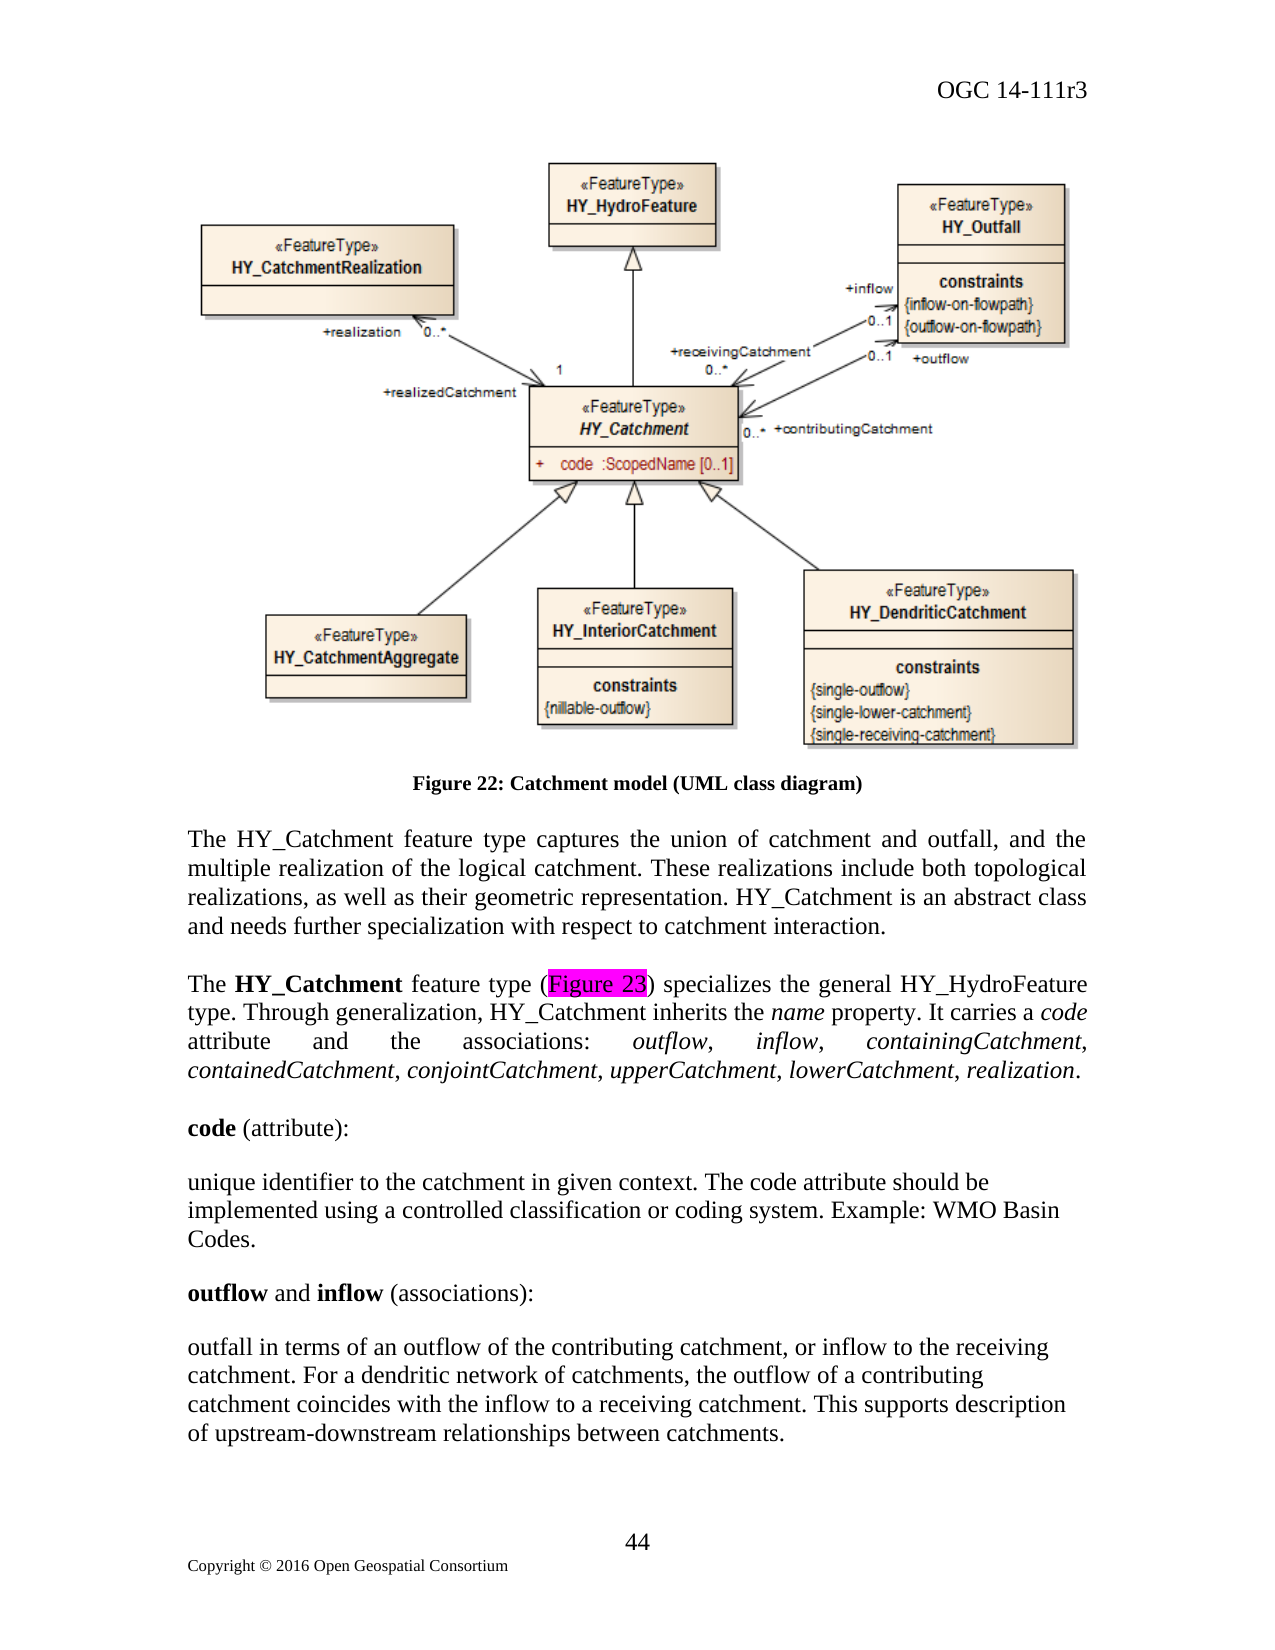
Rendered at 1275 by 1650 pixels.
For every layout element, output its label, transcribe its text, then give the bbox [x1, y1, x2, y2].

text outfall in terms of an outflow of the contributing catchment, or inflow to the receiving catchment. For a dendritic network of catchments, the outflow of a contributing catchment coincides with the inflow to a receiving catchment. This supports description of upstream-downstream relationships between catchments. [187, 1332, 1087, 1447]
text The HY_Catchment feature type (Figure 23) specializes the general HY_HydroFeature type. Through generalization, HY_Catchment inherits the name property. It carries a code attribute and the associations: outflow, inflow, containingCatchment, containedCatchment, conjointCatchment, upperCatchment, lowerCatchment, realization. [187, 969, 1087, 1084]
text code (attribute): [187, 1113, 1087, 1142]
text Figure 22: Catchment model (UML class diagram) [187, 771, 1087, 795]
picture [187, 150, 1088, 759]
text outflow and inflow (associations): [187, 1278, 1087, 1307]
text unique identifier to the catchment in given context. The code attribute should be implemented using a controlled classification or coding system. Example: WMO Basin Codes. [187, 1167, 1087, 1253]
text The HY_Catchment feature type captures the union of catchment and outfall, and the multiple realization of the logical catchment. These realizations include both topological realizations, as well as their geometric representation. HY_Catchment is an abstract class and needs further specialization with respect to catchment interaction. [187, 824, 1087, 939]
